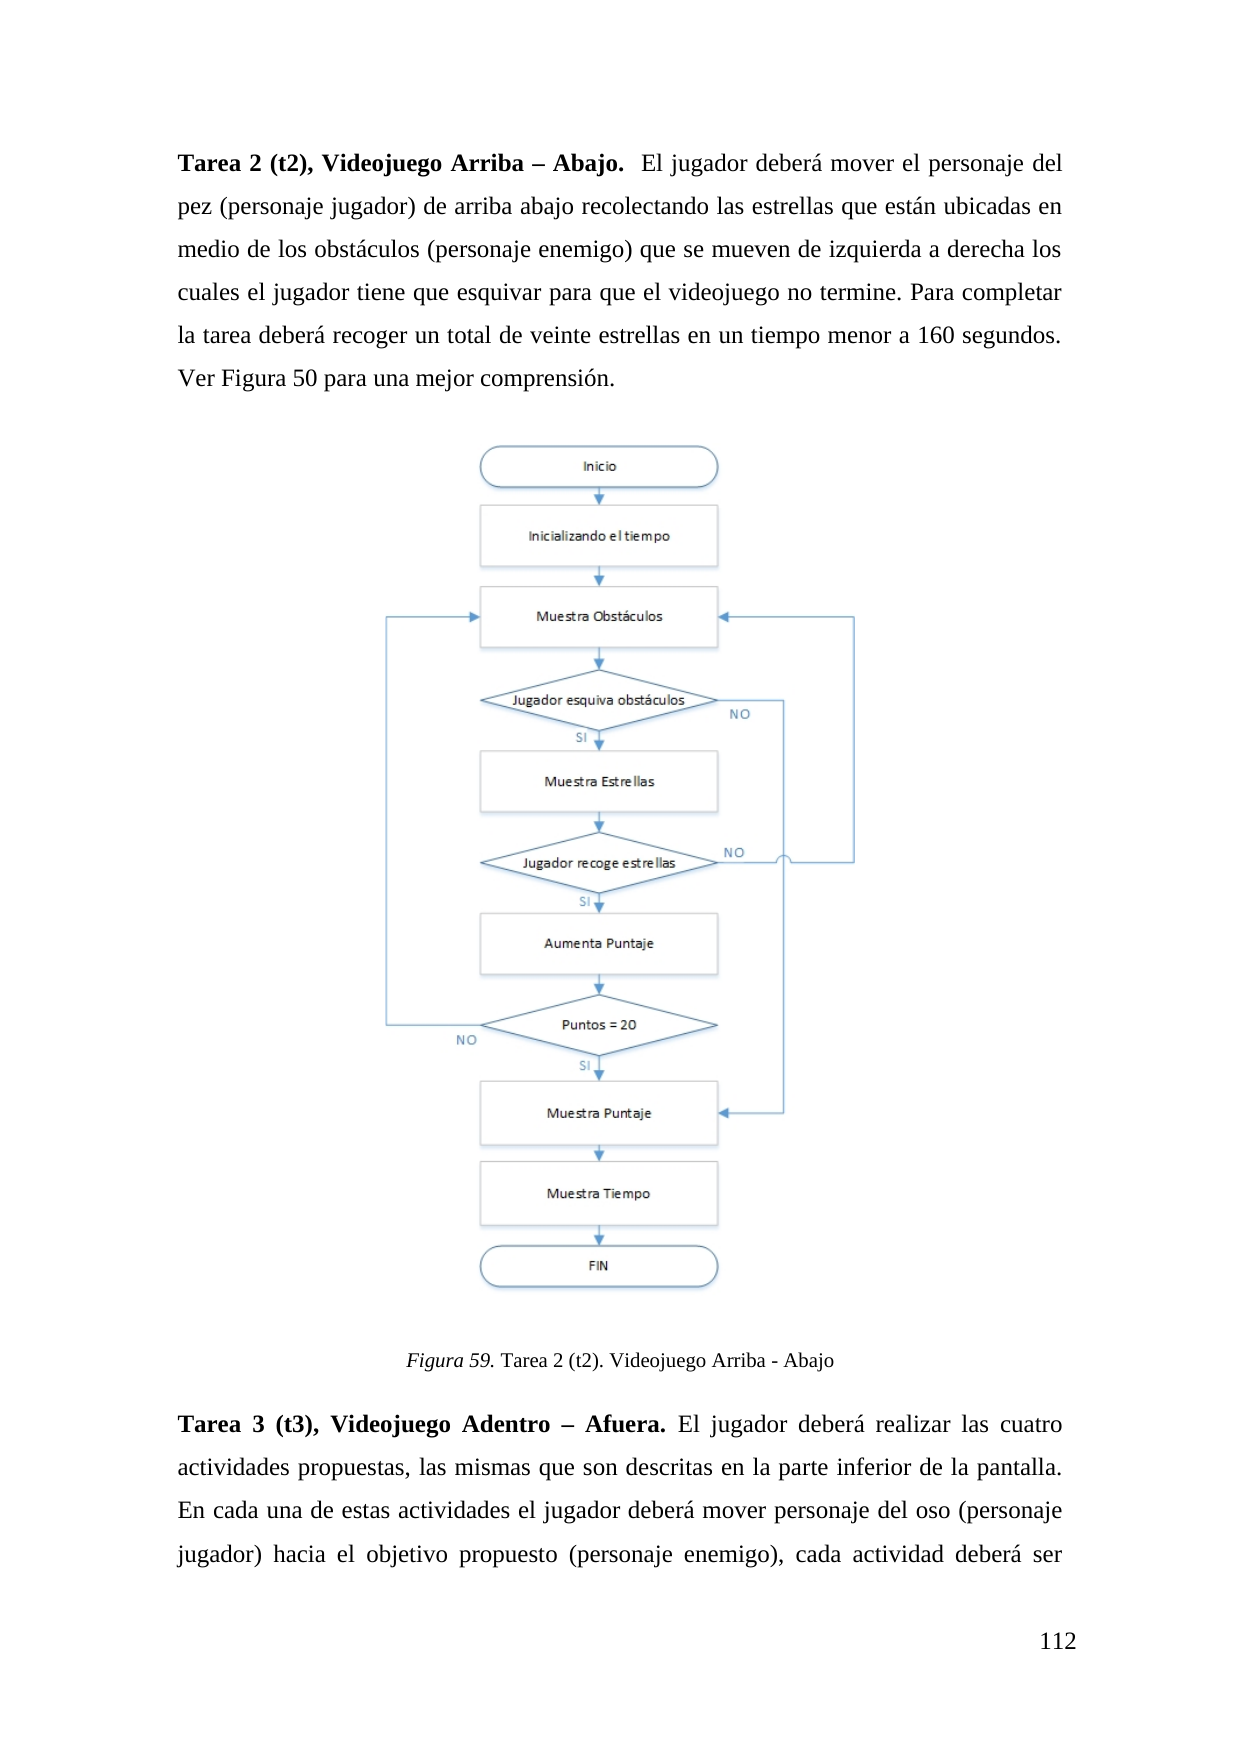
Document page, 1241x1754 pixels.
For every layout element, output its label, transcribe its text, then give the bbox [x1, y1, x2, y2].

text Figura 59. Tarea 2 (t2). Videojuego Arriba - Abajo [177, 1348, 1063, 1372]
picture [385, 443, 855, 1296]
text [177, 1409, 1063, 1567]
text Tarea 2 (t2), Videojuego Arriba – Abajo. El jugador deberá mover el personaje del pez (personaje jugador) de arriba abajo recolectando las estrellas que están ubicadas en medio de los obstáculos (personaje enemigo) que se mueven de izquierda a derecha los cuales el jugador tiene que esquivar para que el videojuego no termine. Para completar la tarea deberá recoger un total de veinte estrellas en un tiempo menor a 160 segundos. Ver Figura 50 para una mejor comprensión. [177, 148, 1063, 392]
